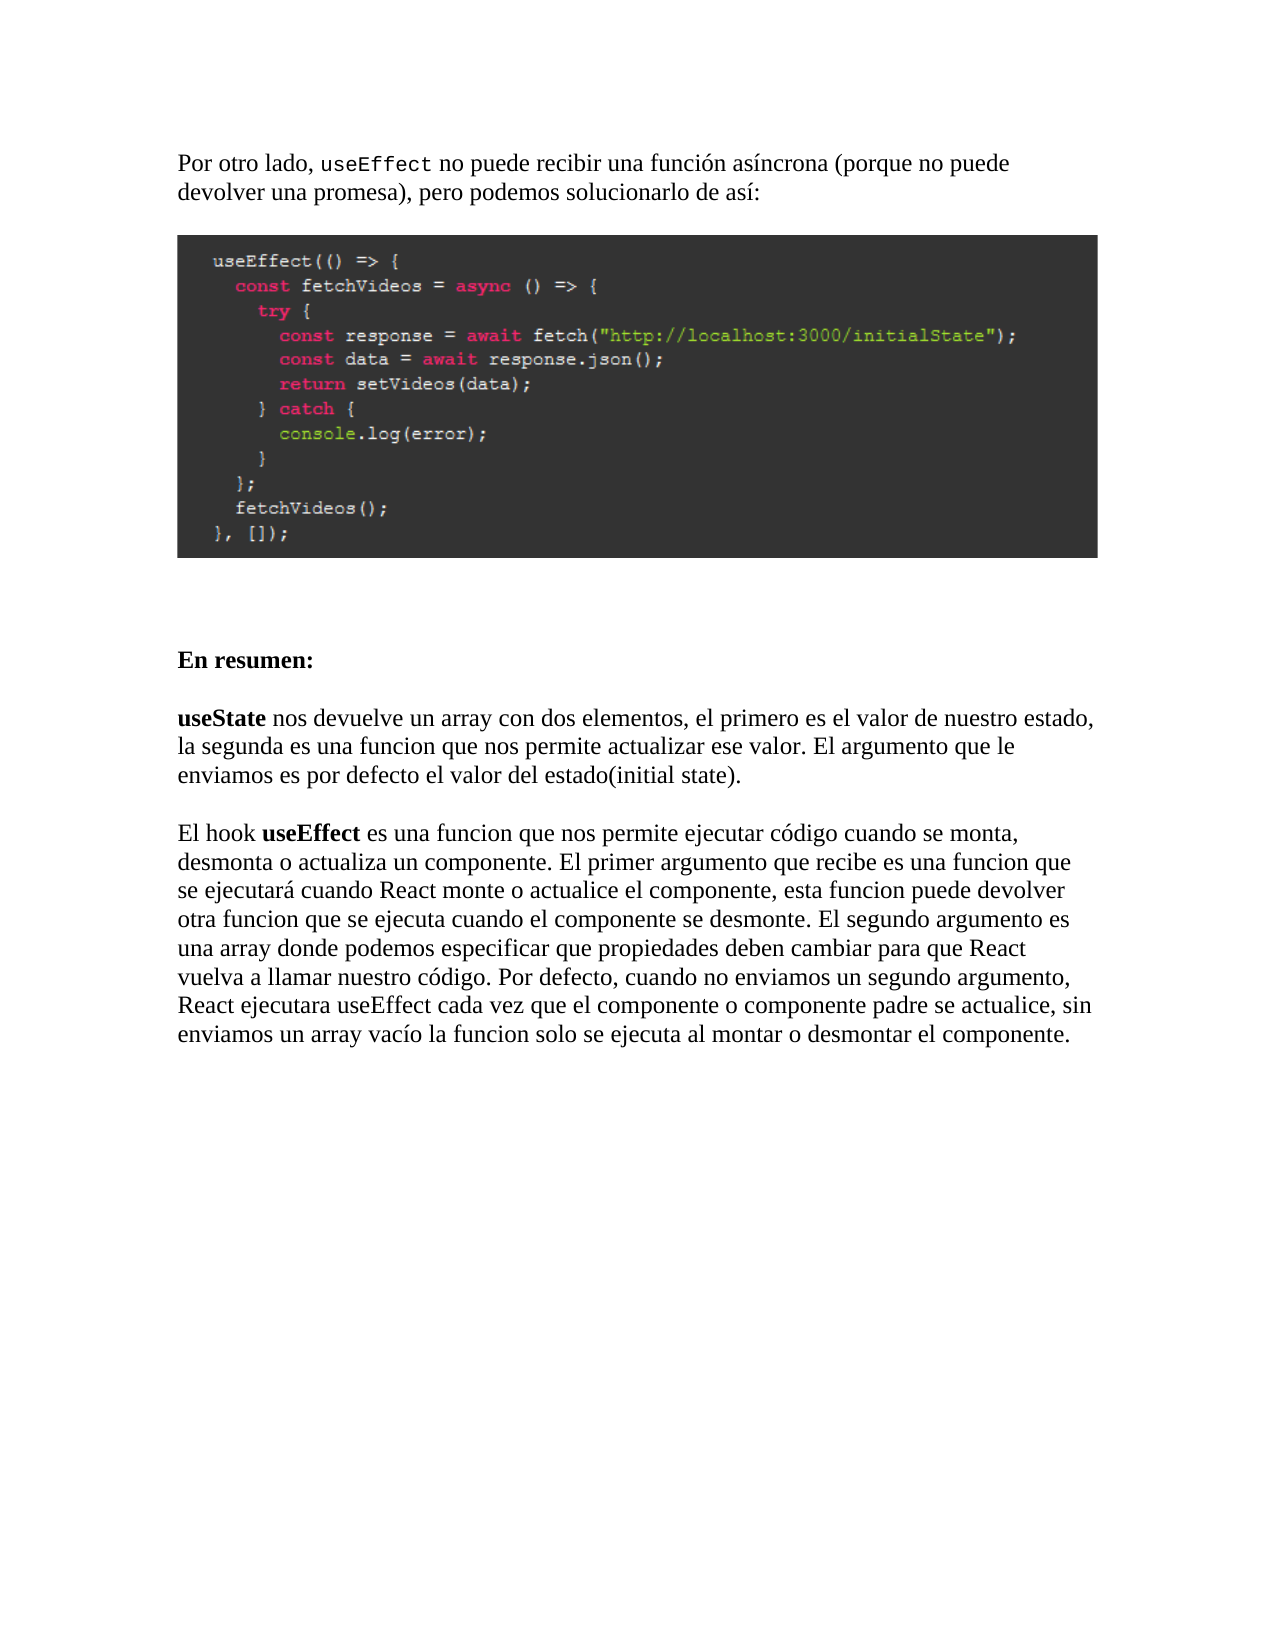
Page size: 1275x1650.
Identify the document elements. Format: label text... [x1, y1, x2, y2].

text En resumen: [177, 645, 1098, 673]
text El hook useEffect es una funcion que nos permite ejecutar código cuando se monta, desmonta o actualiza un componente. El primer argumento que recibe es una funcion que se ejecutará cuando React monte o actualice el componente, esta funcion puede devolver otra funcion que se ejecuta cuando el componente se desmonte. El segundo argumento es una array donde podemos especificar que propiedades deben cambiar para que React vuelva a llamar nuestro código. Por defecto, cuando no enviamos un segundo argumento, React ejecutara useEffect cada vez que el componente o componente padre se actualice, sin enviamos un array vacío la funcion solo se ejecuta al montar o desmontar el componente. [177, 818, 1098, 1048]
text Por otro lado, useEffect no puede recibir una función asíncrona (porque no puede devolver una promesa), pero podemos solucionarlo de así: [177, 148, 1098, 206]
text useState nos devuelve un array con dos elementos, el primero es el valor de nuestro estado, la segunda es una funcion que nos permite actualizar ese valor. El argumento que le enviamos es por defecto el valor del estado(initial state). [177, 703, 1098, 789]
picture [177, 235, 1098, 558]
